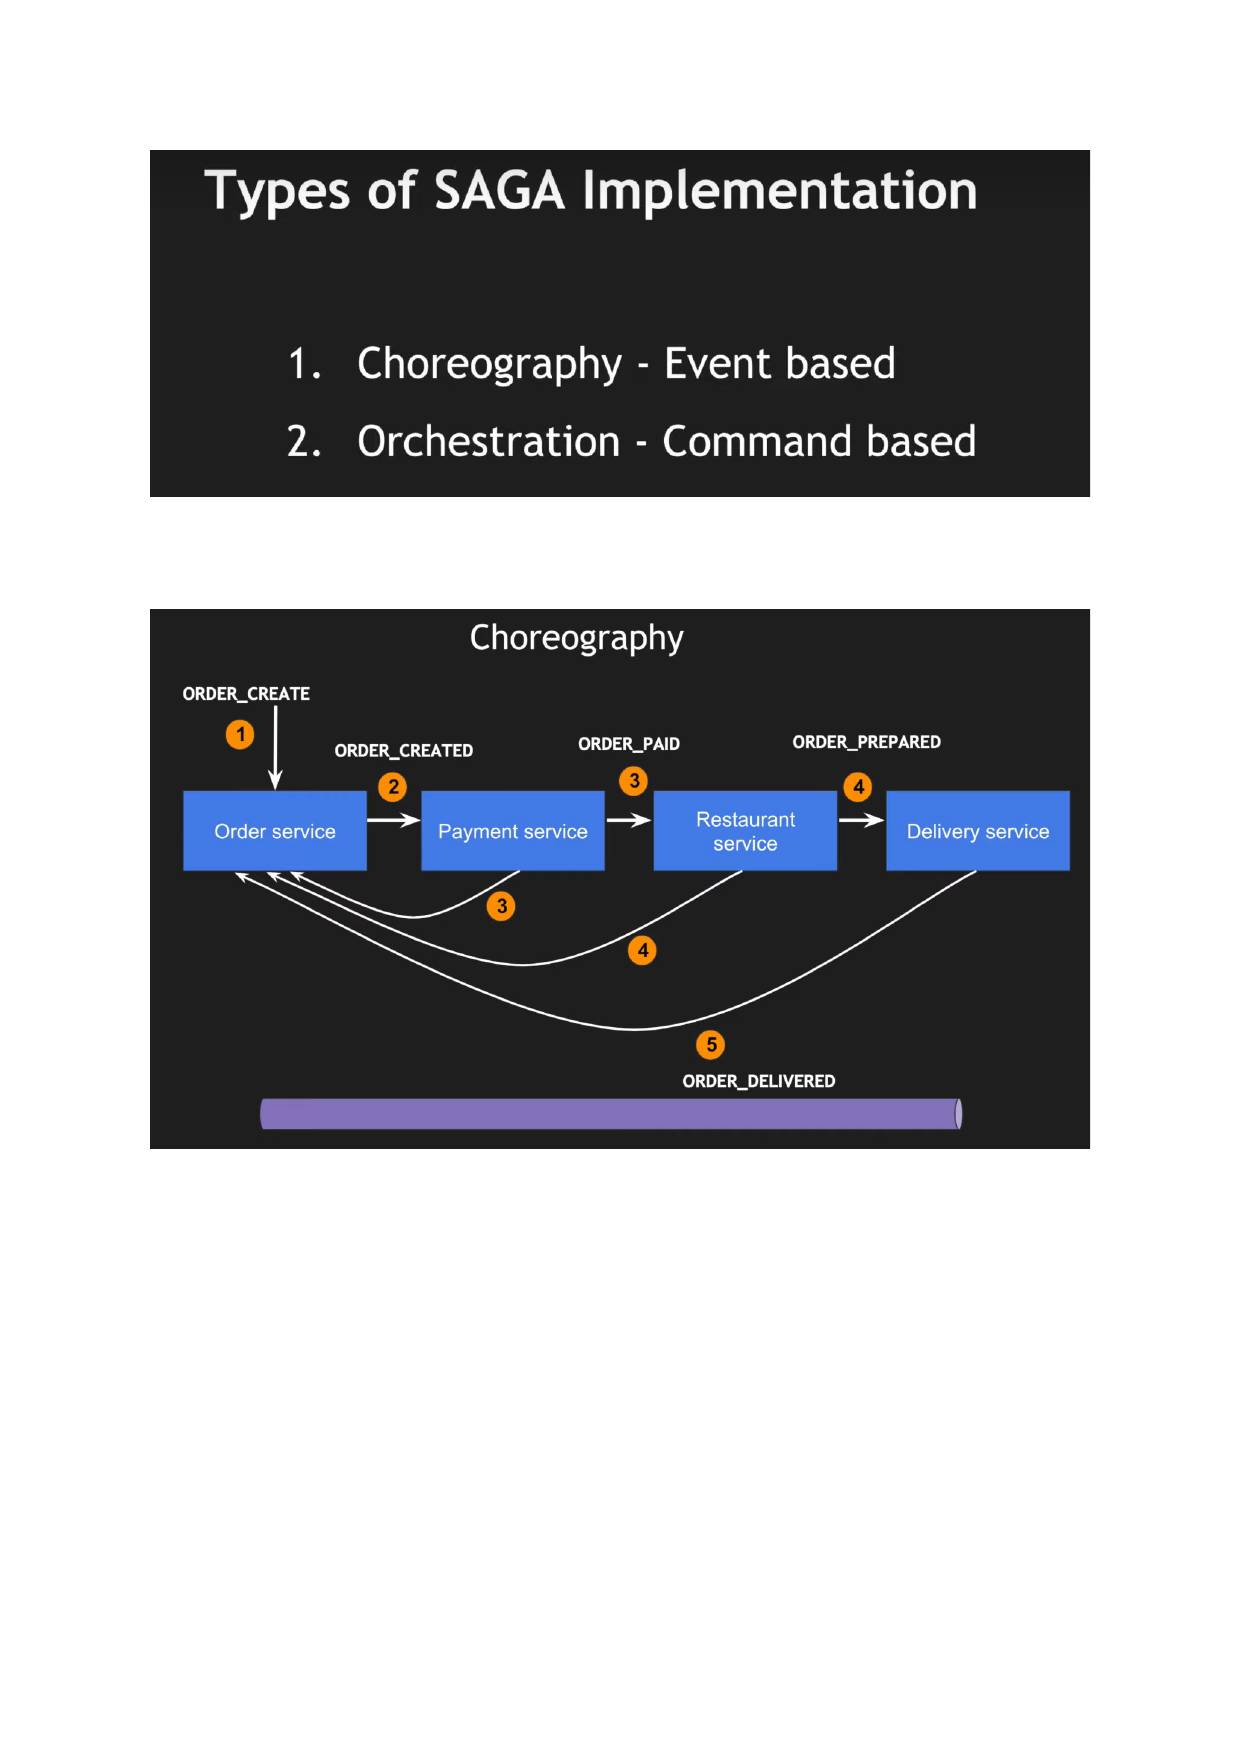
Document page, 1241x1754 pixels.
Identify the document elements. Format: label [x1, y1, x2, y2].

picture [150, 609, 1091, 1149]
picture [150, 150, 1091, 497]
